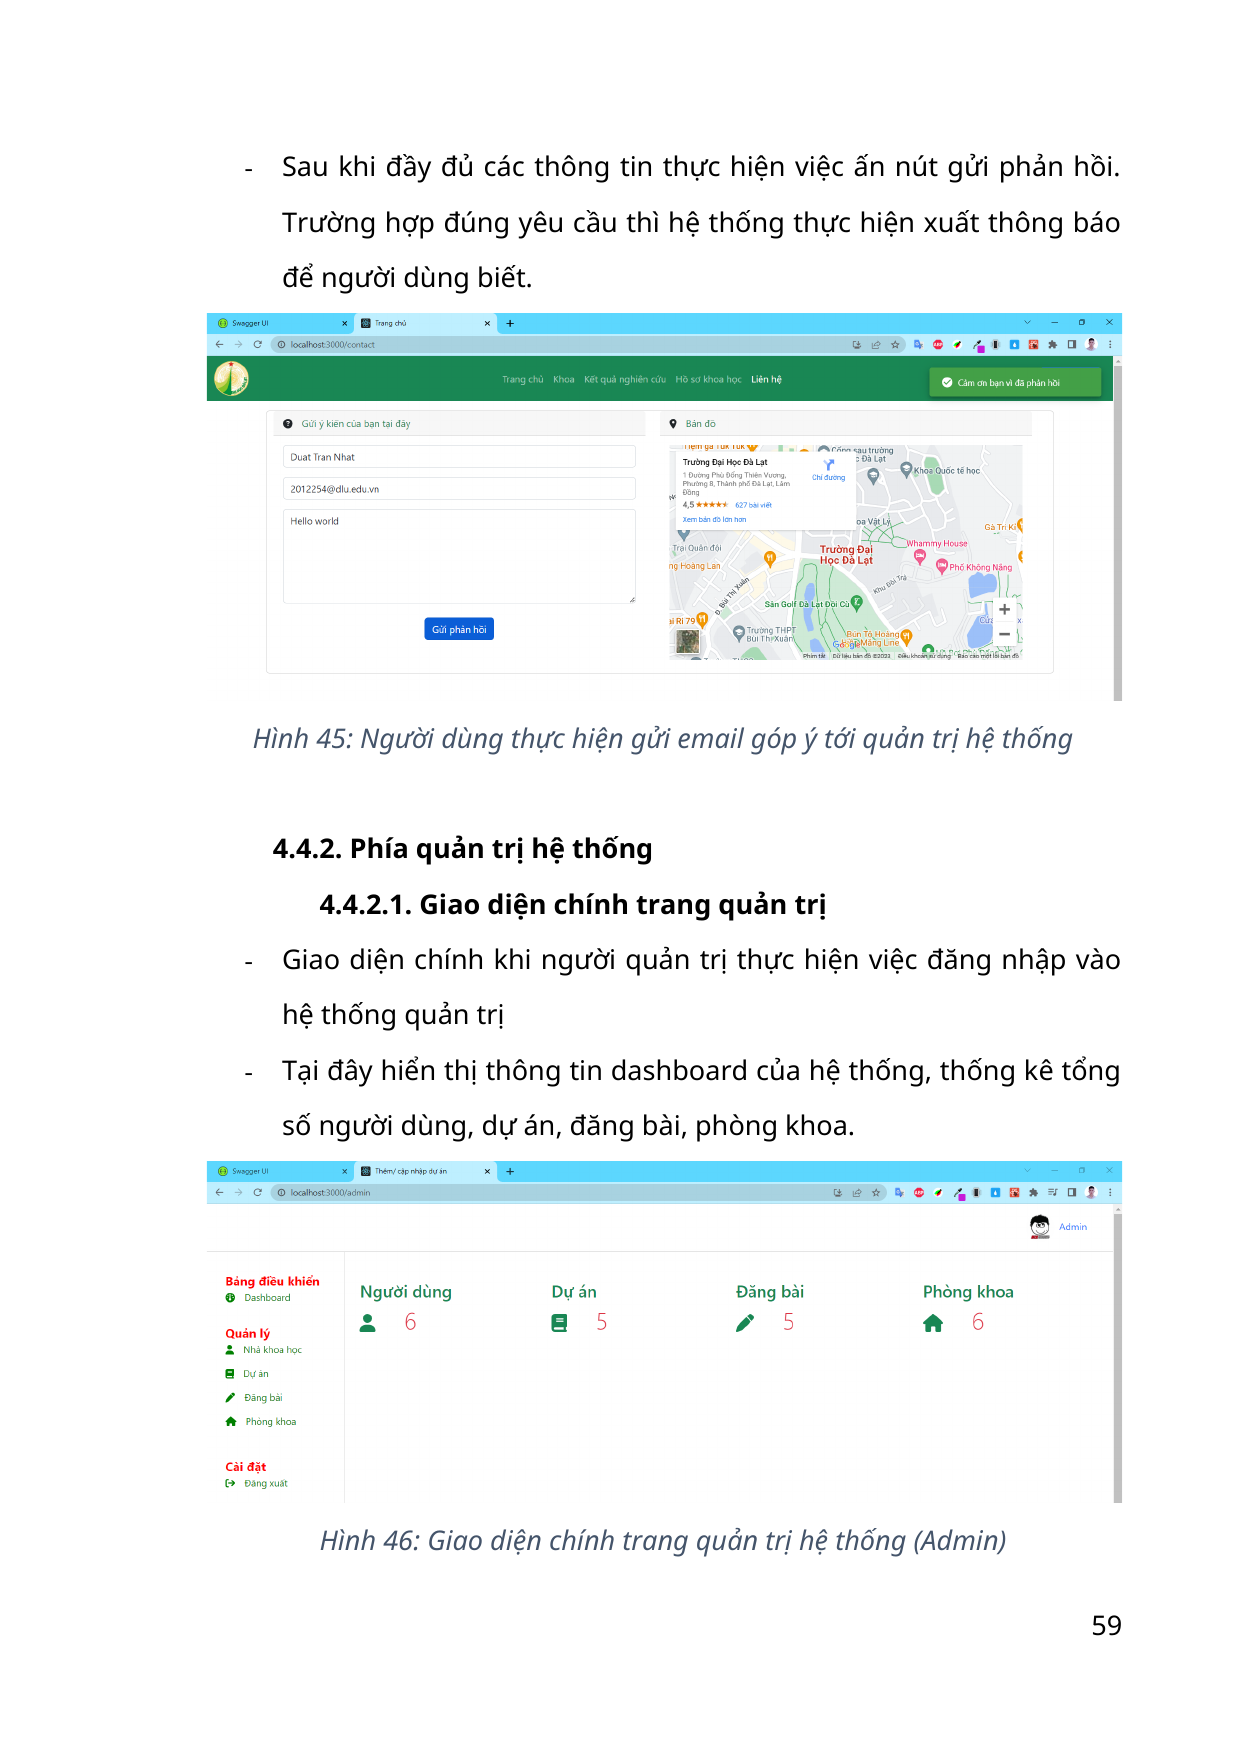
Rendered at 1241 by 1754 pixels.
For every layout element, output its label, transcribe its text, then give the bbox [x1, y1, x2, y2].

text Hình 46: Giao diện chính trang quản trị hệ thống (Admin) [207, 1521, 1122, 1558]
list Tại đây hiển thị thông tin dashboard của hệ thống, thống kê tổng số người dùng, dự án, đăng bài, phòng khoa. [244, 1051, 1122, 1143]
text Hình 45: Người dùng thực hiện gửi email góp ý tới quản trị hệ thống [207, 719, 1122, 756]
list Sau khi đầy đủ các thông tin thực hiện việc ấn nút gửi phản hồi. Trường hợp đúng yêu cầu thì hệ thống thực hiện xuất thông báo để người dùng biết. [244, 148, 1122, 295]
picture [206, 1161, 1123, 1503]
subtitle 4.4.2. Phía quản trị hệ thống [273, 830, 1122, 867]
subtitle 4.4.2.1. Giao diện chính trang quản trị [319, 885, 1122, 922]
list Giao diện chính khi người quản trị thực hiện việc đăng nhập vào hệ thống quản trị [244, 940, 1122, 1033]
picture [206, 313, 1123, 701]
